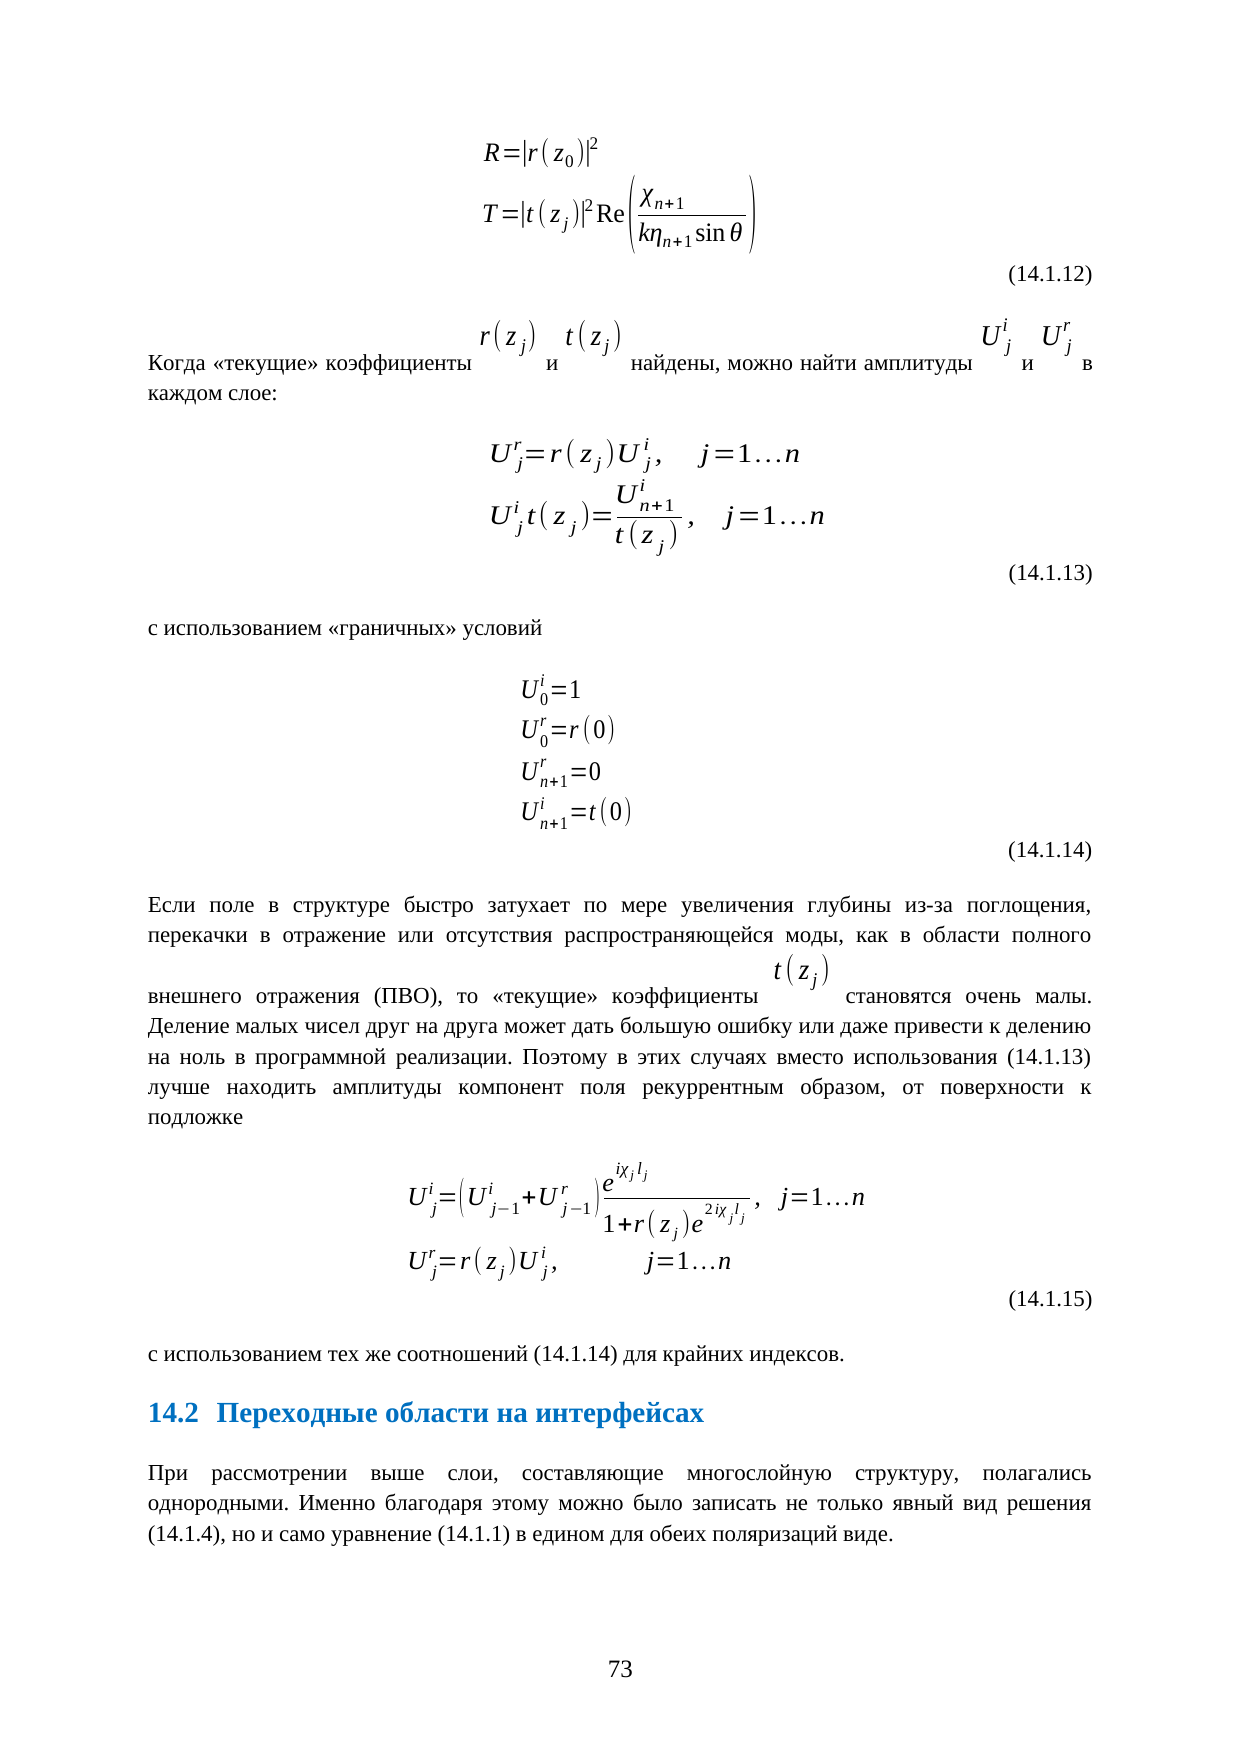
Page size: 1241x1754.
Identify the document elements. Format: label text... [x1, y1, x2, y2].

text с использованием тех же соотношений (14.1.14) для крайних индексов. [148, 1340, 1093, 1367]
text с использованием «граничных» условий [148, 614, 1093, 641]
subtitle Переходные области на интерфейсах [148, 1396, 1093, 1429]
text Если поле в структуре быстро затухает по мере увеличения глубины из-за поглощения, перекачки в отражение или отсутствия распространяющейся моды, как в области полного внешнего отражения (ПВО), то «текущие» коэффициенты становятся очень малы. Деление малых чисел друг на друга может дать большую ошибку или даже привести к делению на ноль в программной реализации. Поэтому в этих случаях вместо использования (14.1.13) лучше находить амплитуды компонент поля рекуррентным образом, от поверхности к подложке [148, 891, 1093, 1129]
text (14.1.15) [148, 1158, 1093, 1312]
text При рассмотрении выше слои, составляющие многослойную структуру, полагались однородными. Именно благодаря этому можно было записать не только явный вид решения (14.1.4), но и само уравнение (14.1.1) в едином для обеих поляризаций виде. [148, 1459, 1093, 1546]
text (14.1.14) [148, 670, 1093, 862]
text (14.1.13) [148, 434, 1093, 586]
text Когда «текущие» коэффициенты и найдены, можно найти амплитуды и в каждом слое: [148, 315, 1093, 405]
text (14.1.12) [148, 133, 1093, 286]
